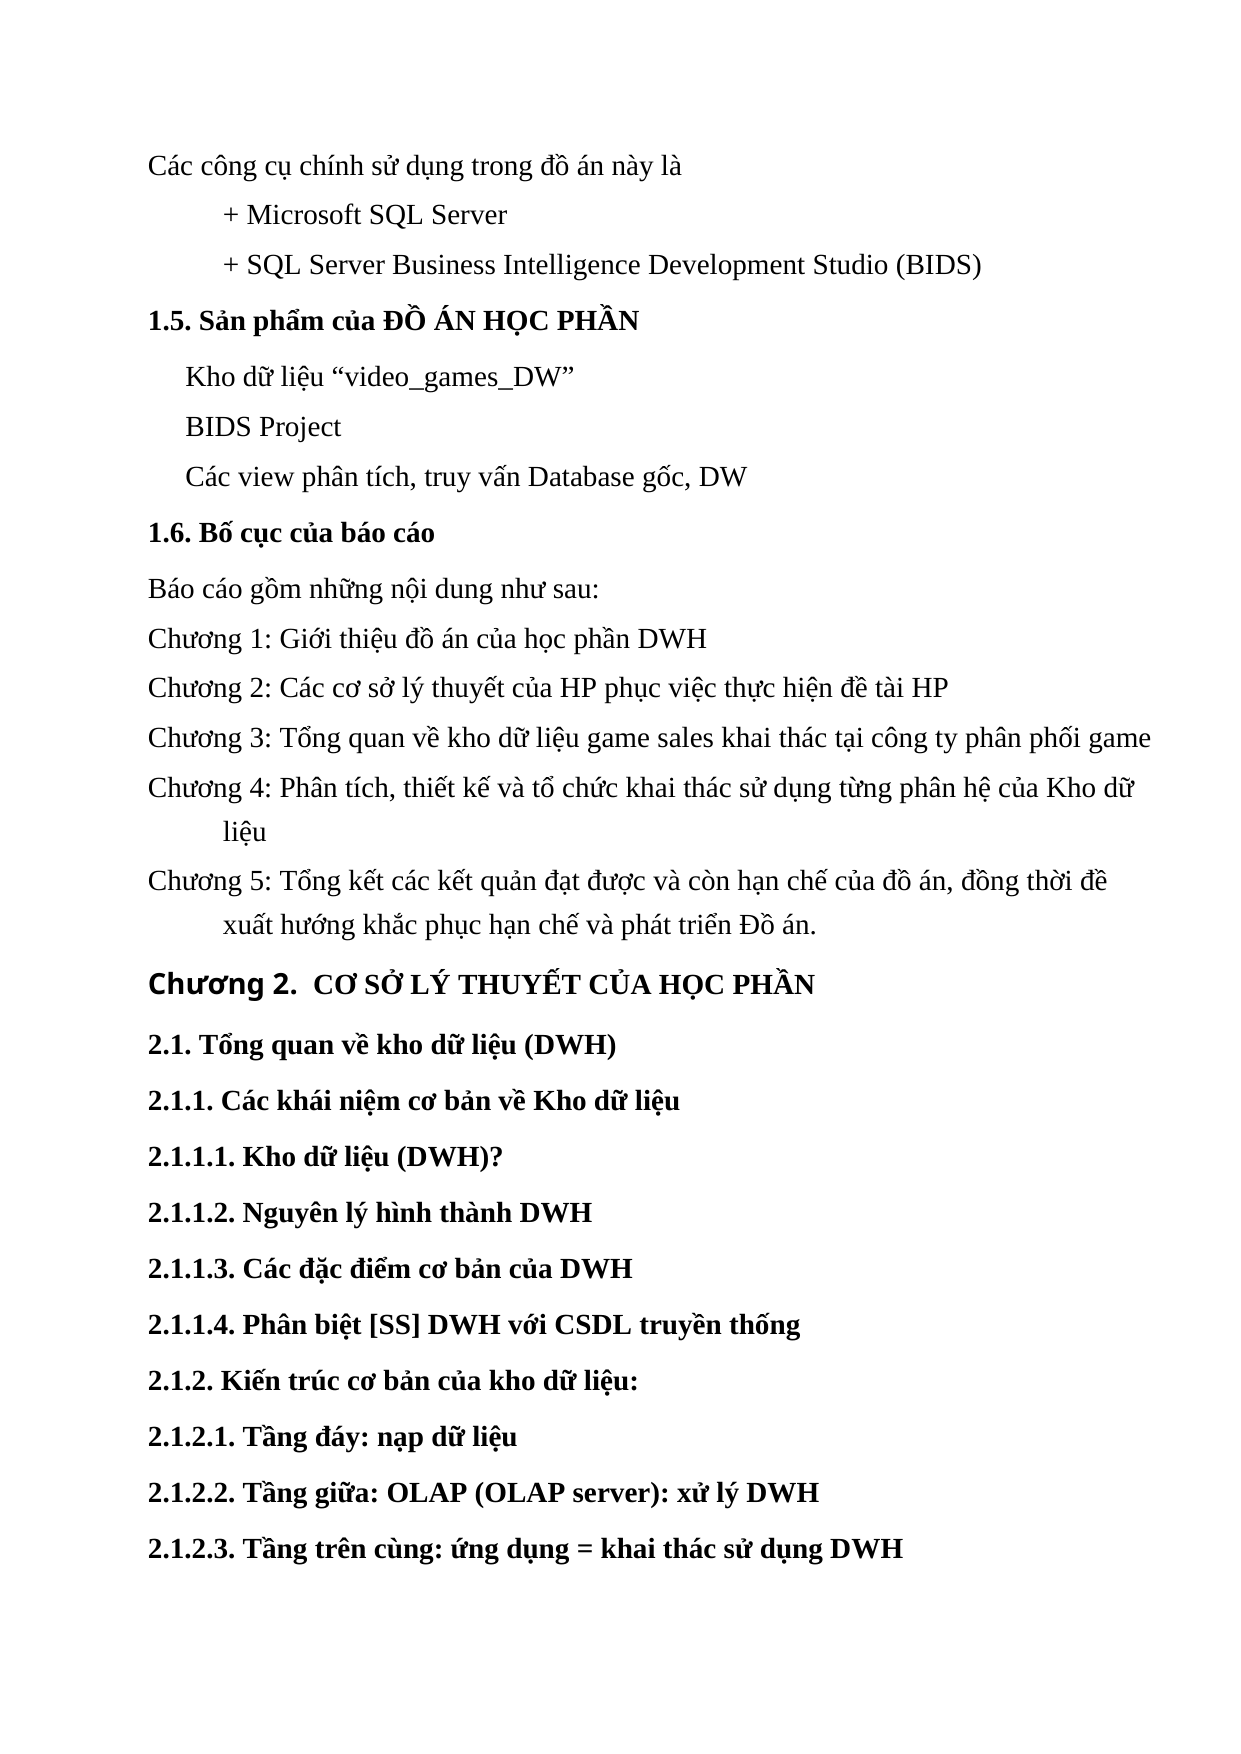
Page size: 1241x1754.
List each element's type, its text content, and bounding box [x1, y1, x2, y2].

text + Microsoft SQL Server [223, 197, 1162, 231]
text Chương 2: Các cơ sở lý thuyết của HP phục việc thực hiện đề tài HP [148, 671, 1162, 704]
text Chương 1: Giới thiệu đồ án của học phần DWH [148, 621, 1162, 654]
text Nguyên lý hình thành DWH [148, 1195, 1162, 1229]
text Báo cáo gồm những nội dung như sau: [148, 571, 1162, 604]
text Chương 3: Tổng quan về kho dữ liệu game sales khai thác tại công ty phân phối game [148, 720, 1162, 754]
text Các đặc điểm cơ bản của DWH [148, 1251, 1162, 1285]
text Phân biệt [SS] DWH với CSDL truyền thống [148, 1307, 1162, 1341]
text CƠ SỞ LÝ THUYẾT CỦA HỌC PHẦN [148, 963, 1162, 1003]
text Kiến trúc cơ bản của kho dữ liệu: [148, 1363, 1162, 1397]
text Tầng trên cùng: ứng dụng = khai thác sử dụng DWH [148, 1532, 1162, 1565]
text Các view phân tích, truy vấn Database gốc, DW [185, 459, 1162, 492]
text Kho dữ liệu “video_games_DW” [185, 359, 1162, 393]
text Các công cụ chính sử dụng trong đồ án này là [148, 148, 1162, 181]
text Các khái niệm cơ bản về Kho dữ liệu [148, 1083, 1162, 1117]
text Kho dữ liệu (DWH)? [148, 1139, 1162, 1173]
text Chương 5: Tổng kết các kết quản đạt được và còn hạn chế của đồ án, đồng thời đề xuất hướng khắc phục hạn chế và phát triển Đồ án. [148, 863, 1162, 941]
text BIDS Project [185, 409, 1162, 443]
text Sản phẩm của ĐỒ ÁN HỌC PHẦN [148, 303, 1162, 337]
text + SQL Server Business Intelligence Development Studio (BIDS) [223, 247, 1162, 281]
text Tầng giữa: OLAP (OLAP server): xử lý DWH [148, 1476, 1162, 1509]
text Chương 4: Phân tích, thiết kế và tổ chức khai thác sử dụng từng phân hệ của Kho dữ liệu [148, 770, 1162, 847]
text Tổng quan về kho dữ liệu (DWH) [148, 1027, 1162, 1061]
text Bố cục của báo cáo [148, 515, 1162, 548]
text Tầng đáy: nạp dữ liệu [148, 1419, 1162, 1453]
